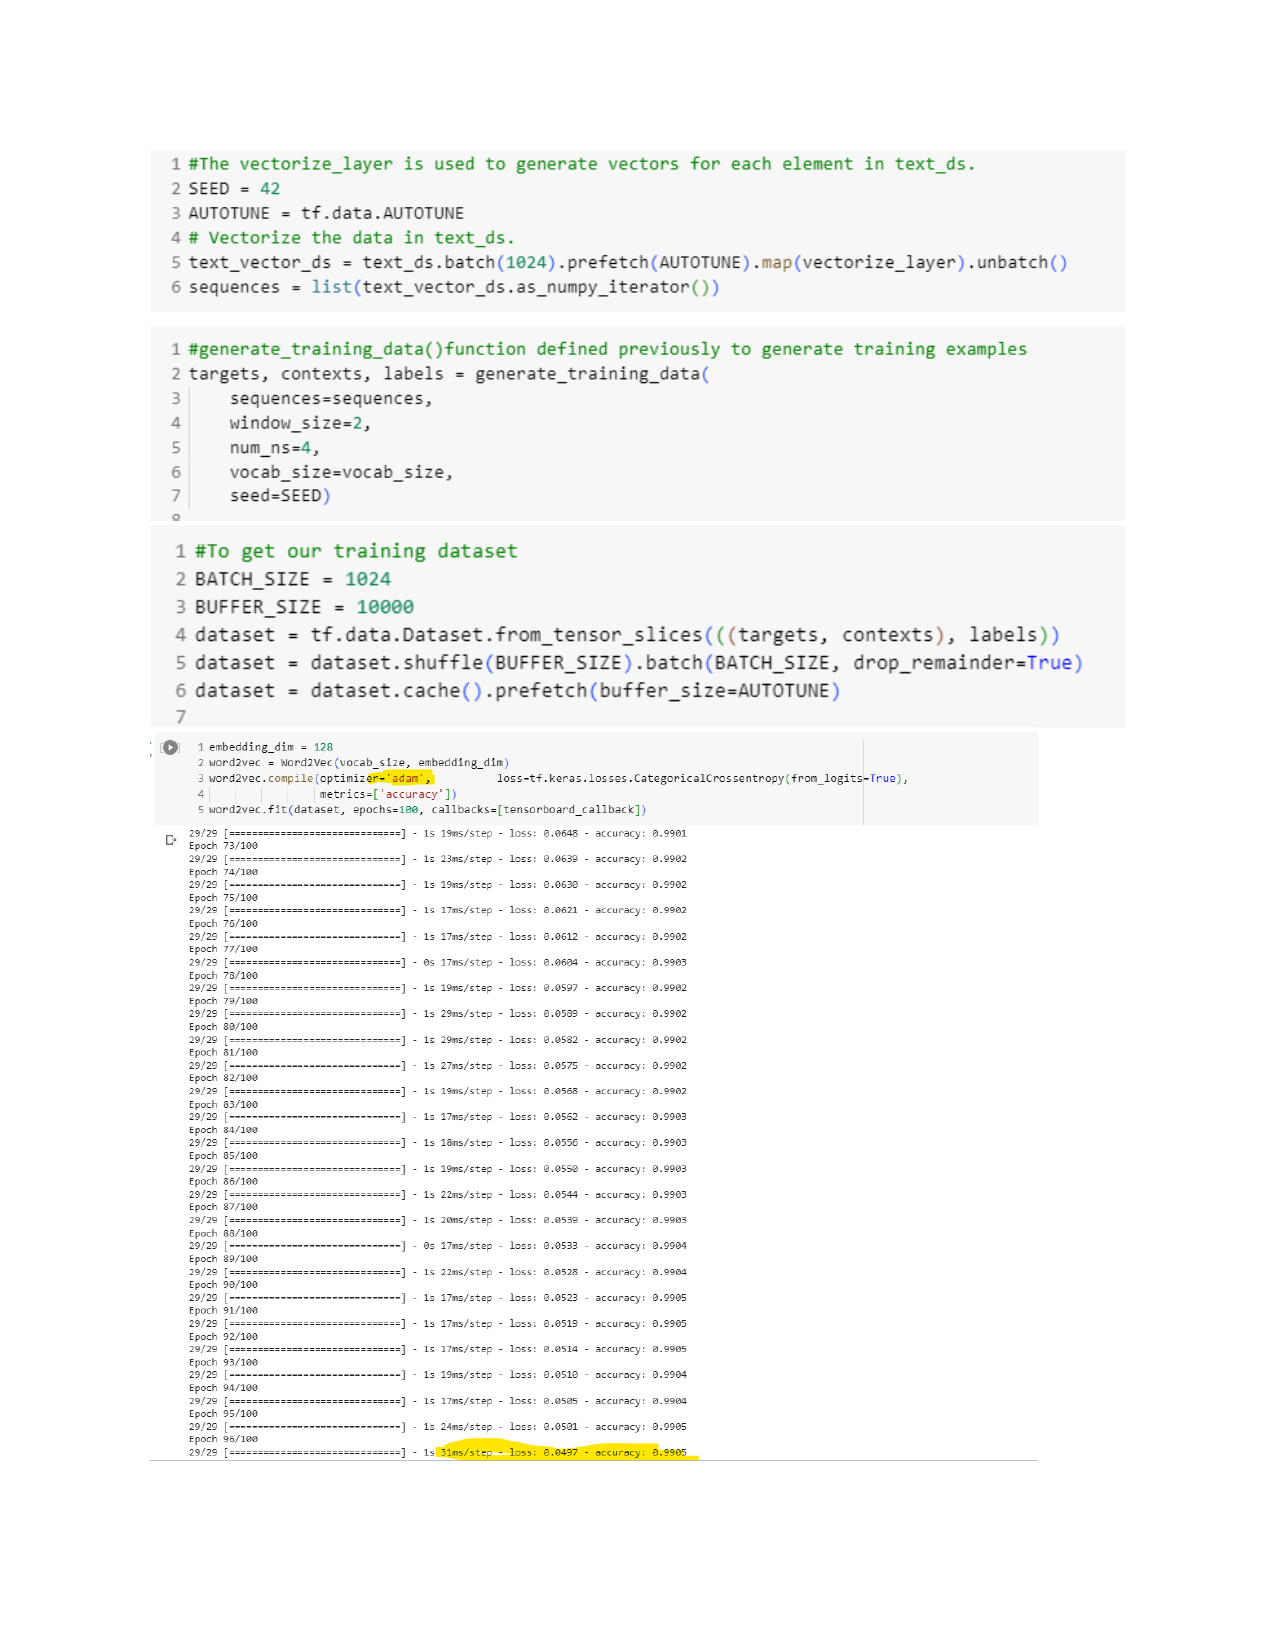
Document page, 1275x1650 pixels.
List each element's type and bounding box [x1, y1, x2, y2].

picture [150, 150, 1125, 1475]
